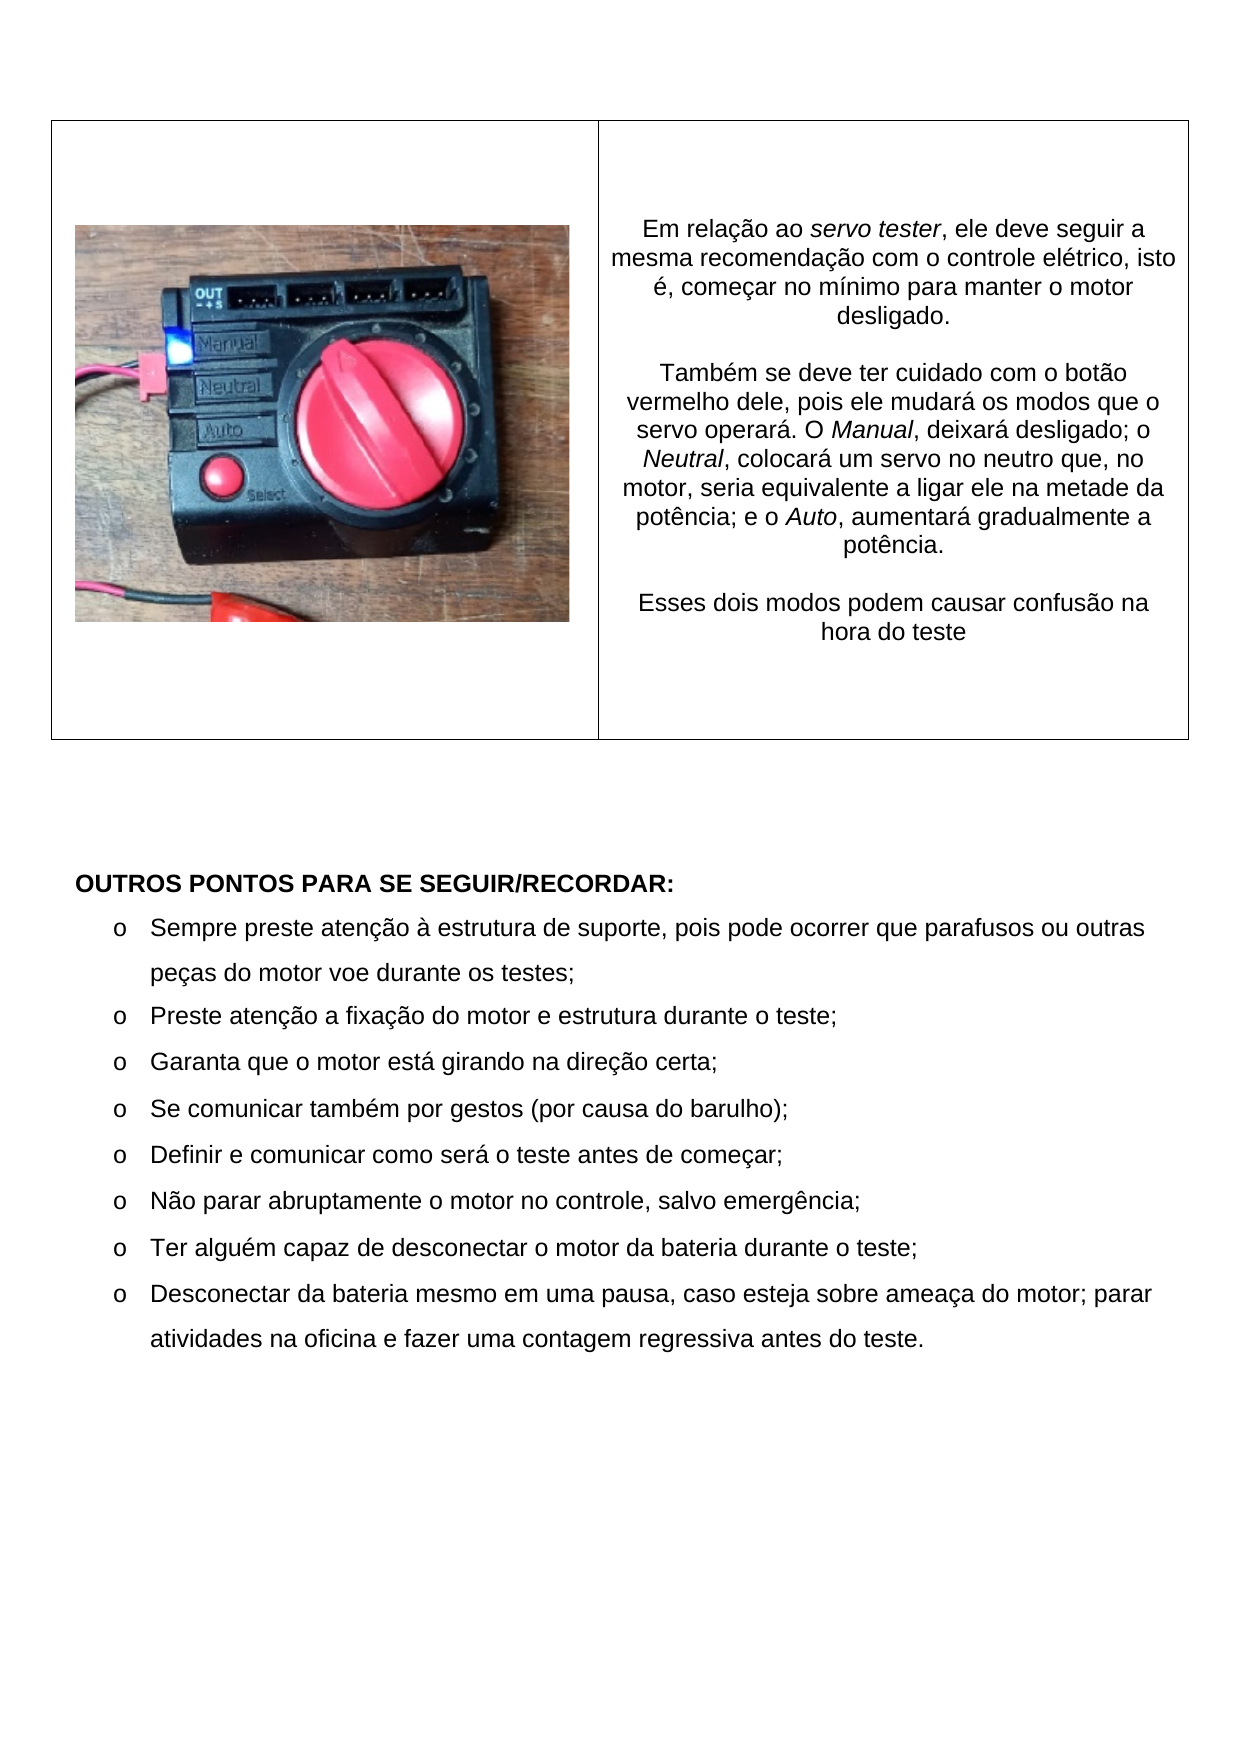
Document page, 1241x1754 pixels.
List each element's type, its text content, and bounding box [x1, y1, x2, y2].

table_cell Em relação ao servo tester, ele deve seguir a mesma recomendação com o controle elétrico, isto é, começar no mínimo para manter o motor desligado. Também se deve ter cuidado com o botão vermelho dele, pois ele mudará os modos que o servo operará. O Manual, deixará desligado; o Neutral, colocará um servo no neutro que, no motor, seria equivalente a ligar ele na metade da potência; e o Auto, aumentará gradualmente a potência. Esses dois modos podem causar confusão na hora do teste [599, 121, 1188, 739]
list Preste atenção a fixação do motor e estrutura durante o teste; [112, 1001, 1165, 1032]
list Desconectar da bateria mesmo em uma pausa, caso esteja sobre ameaça do motor; parar atividades na oficina e fazer uma contagem regressiva antes do teste. [112, 1279, 1165, 1353]
list Garanta que o motor está girando na direção certa; [112, 1047, 1165, 1078]
list Se comunicar também por gestos (por causa do barulho); [112, 1094, 1165, 1124]
table_cell [52, 121, 598, 739]
list Não parar abruptamente o motor no controle, salvo emergência; [112, 1186, 1165, 1217]
text OUTROS PONTOS PARA SE SEGUIR/RECORDAR: [75, 869, 1165, 898]
list Definir e comunicar como será o teste antes de começar; [112, 1140, 1165, 1171]
list Sempre preste atenção à estrutura de suporte, pois pode ocorrer que parafusos ou outras peças do motor voe durante os testes; [112, 912, 1165, 987]
list Ter alguém capaz de desconectar o motor da bateria durante o teste; [112, 1233, 1165, 1264]
picture [75, 225, 570, 622]
